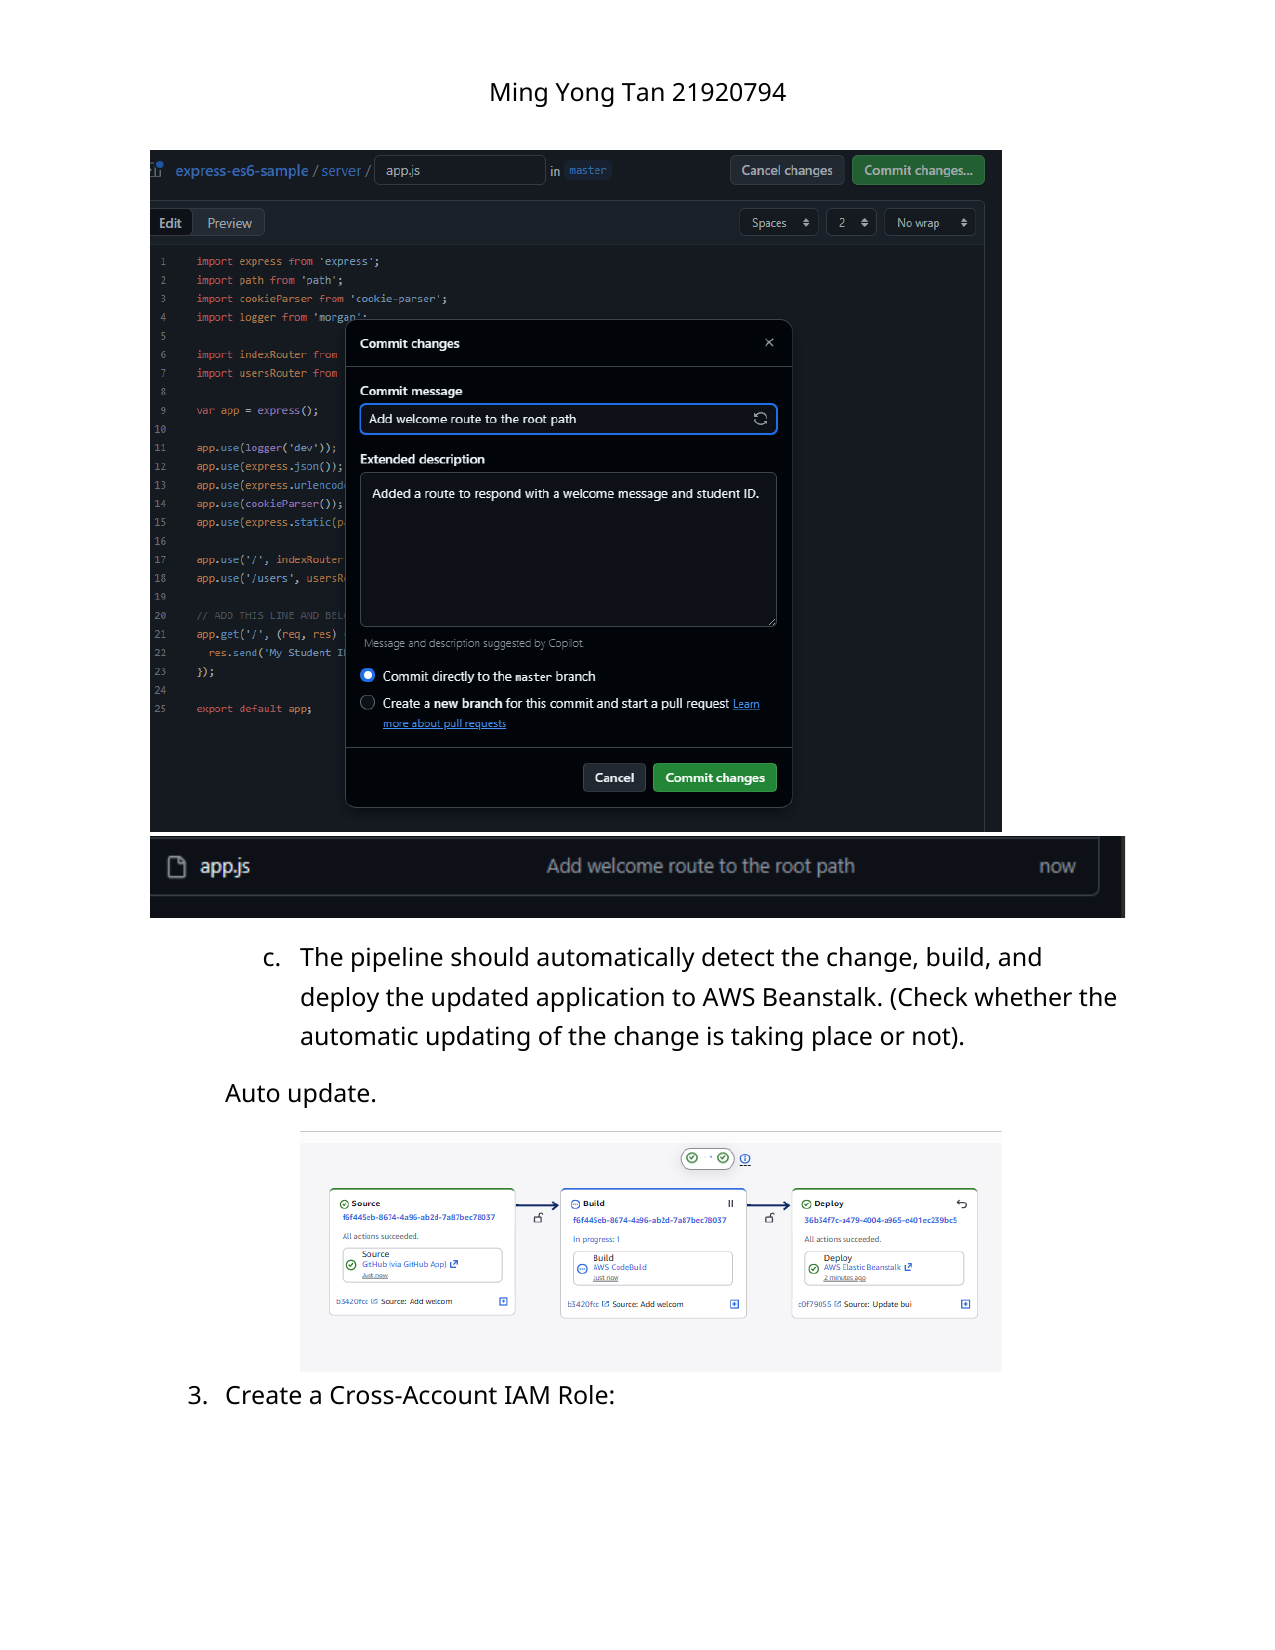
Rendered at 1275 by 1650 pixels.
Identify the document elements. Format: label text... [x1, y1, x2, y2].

picture [150, 836, 1125, 918]
picture [150, 150, 1002, 832]
picture [300, 1131, 1002, 1372]
list Create a Cross-Account IAM Role: [187, 1377, 1125, 1411]
text Auto update. [225, 1075, 1125, 1109]
list The pipeline should automatically detect the change, build, and deploy the updated application to AWS Beanstalk. (Check whether the automatic updating of the change is taking place or not). [262, 940, 1125, 1053]
